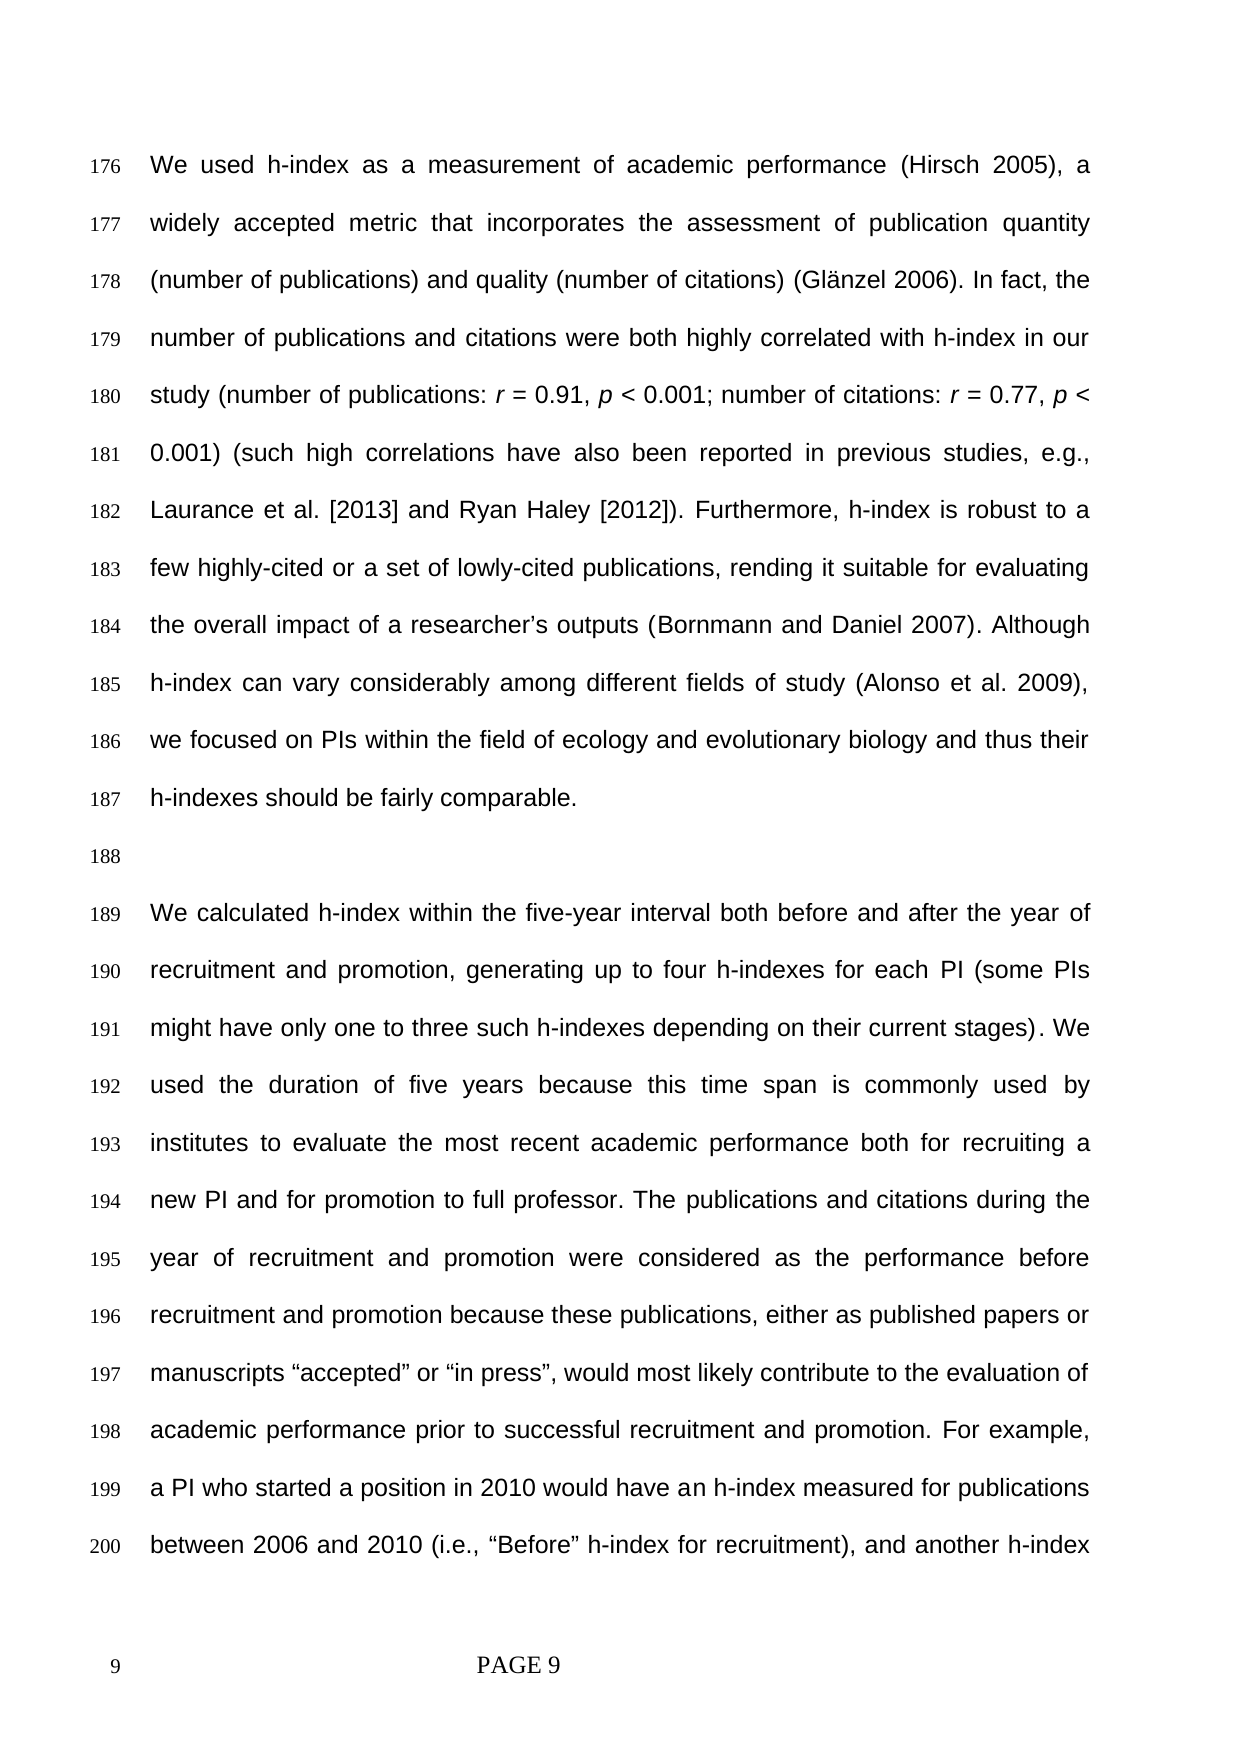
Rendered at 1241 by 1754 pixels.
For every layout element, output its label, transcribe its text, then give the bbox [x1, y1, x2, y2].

text We used h-index as a measurement of academic performance a widely accepted metric that incorporates the assessment of publication quantity (number of publications) and quality (number of citations) In fact, the number of publications and citations were both highly correlated with h-index in our study (number of publications: r = 0.91, p < 0.001; number of citations: r = 0.77, p < 0.001) (such high correlations have also been reported in previous studies, e.g., Furthermore, h-index is robust to a few highly-cited or a set of lowly-cited publications, rending it suitable for evaluating the overall impact of a researcher’s outputs (Bornmann and Daniel 2007). Although h-index can vary considerably among different fields of study (Alonso et al. 2009), we focused on PIs within the field of ecology and evolutionary biology and thus their h-indexes should be fairly comparable. [150, 150, 1090, 811]
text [150, 897, 1090, 1559]
